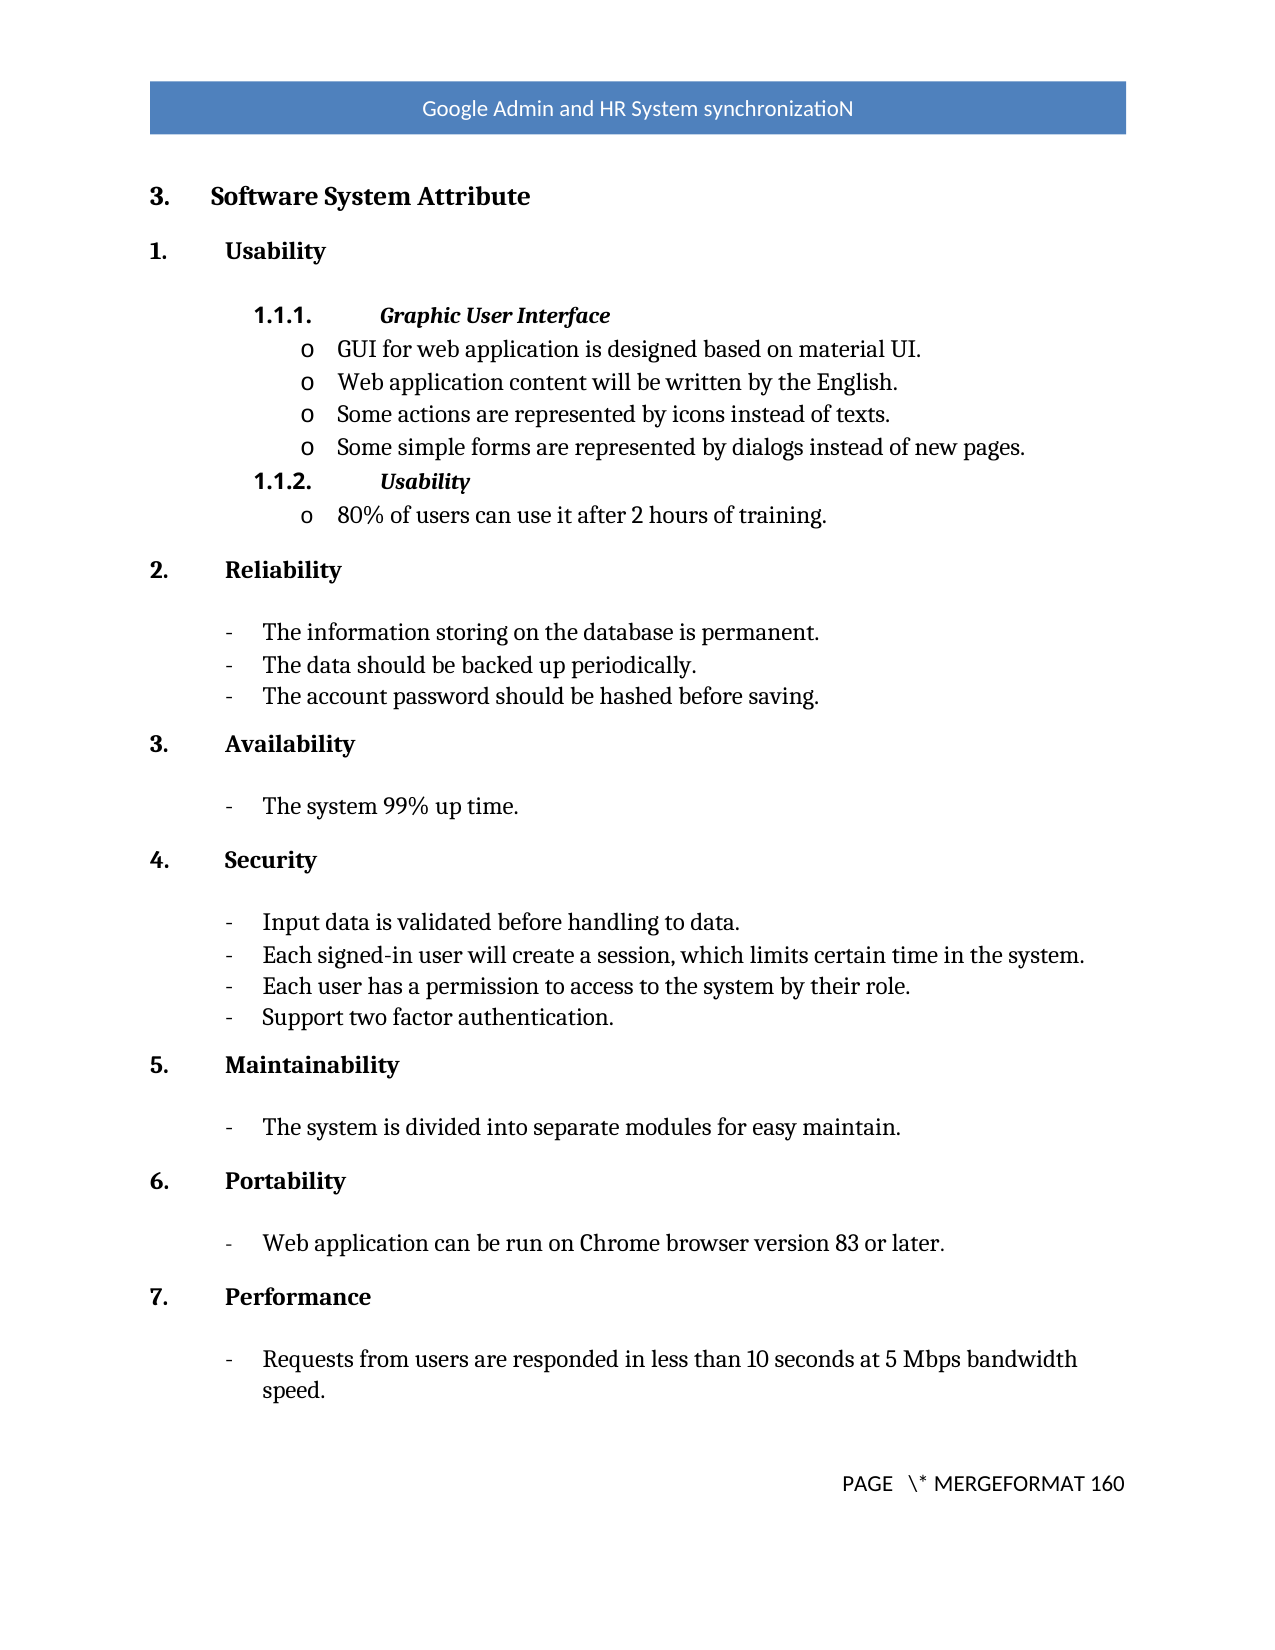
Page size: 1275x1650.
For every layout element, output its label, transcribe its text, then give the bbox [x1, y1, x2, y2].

list 80% of users can use it after 2 hours of training. [300, 501, 1125, 530]
list The information storing on the database is permanent. [225, 618, 1125, 646]
subtitle Usability [150, 237, 1125, 266]
subtitle Reliability [150, 556, 1125, 584]
list Graphic User Interface [253, 299, 1125, 331]
list Usability [253, 465, 1125, 496]
subtitle Security [150, 846, 1125, 874]
list Some actions are represented by icons instead of texts. [300, 400, 1125, 430]
subtitle Performance [150, 1283, 1125, 1311]
list Input data is validated before handling to data. [225, 908, 1125, 936]
list Web application content will be written by the English. [300, 368, 1125, 398]
list GUI for web application is designed based on material UI. [300, 335, 1125, 365]
list Requests from users are responded in less than 10 seconds at 5 Mbps bandwidth speed. [225, 1345, 1125, 1404]
subtitle Software System Attribute [150, 181, 1125, 212]
list The system 99% up time. [225, 792, 1125, 820]
subtitle Availability [150, 729, 1125, 758]
list Web application can be run on Chrome browser version 83 or later. [225, 1229, 1125, 1257]
list The system is divided into separate modules for easy maintain. [225, 1113, 1125, 1141]
list The data should be backed up periodically. [225, 651, 1125, 679]
subtitle Portability [150, 1167, 1125, 1195]
list Each signed-in user will create a session, which limits certain time in the system. [225, 941, 1125, 969]
subtitle Maintainability [150, 1051, 1125, 1079]
list The account password should be hashed before saving. [225, 682, 1125, 711]
list Some simple forms are represented by dialogs instead of new pages. [300, 433, 1125, 463]
list Each user has a permission to access to the system by their role. [225, 972, 1125, 1001]
list Support two factor authentication. [225, 1003, 1125, 1032]
